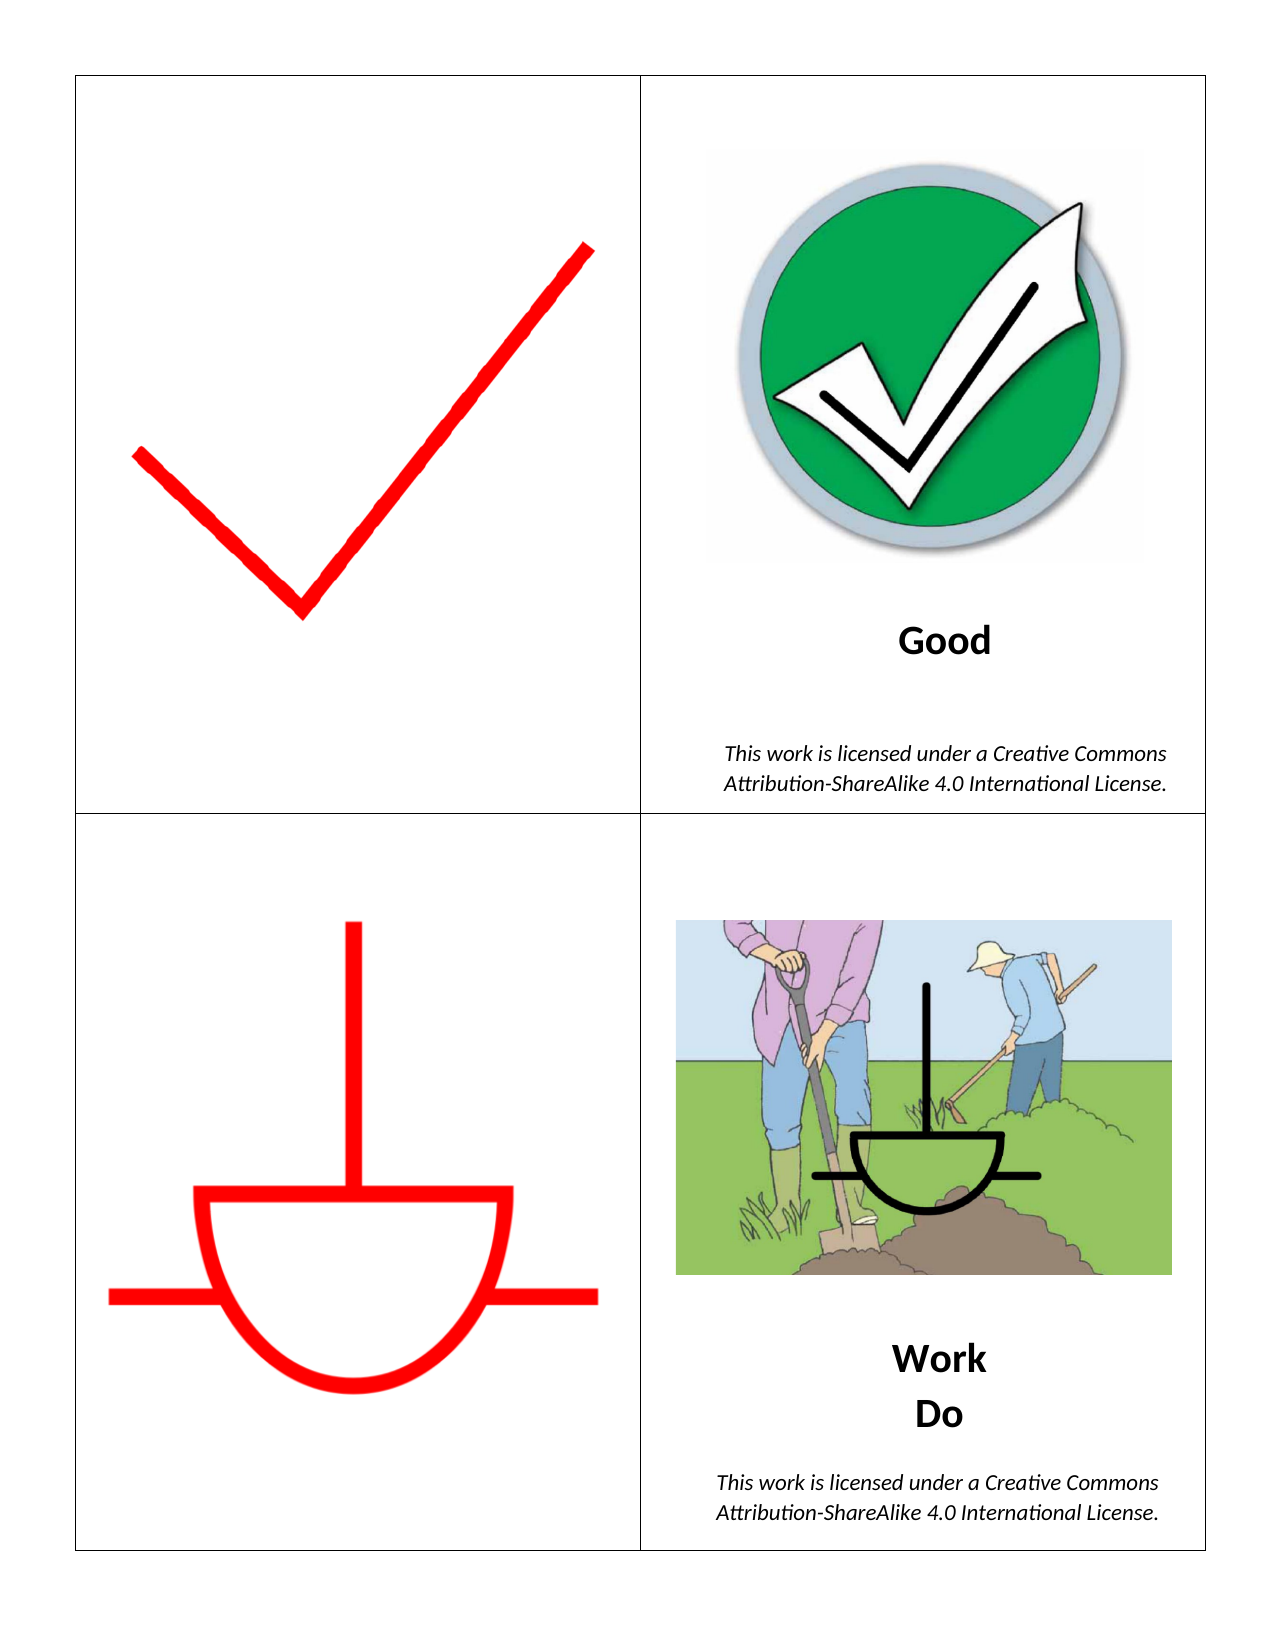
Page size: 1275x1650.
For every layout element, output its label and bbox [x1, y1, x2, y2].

picture [675, 920, 1172, 1275]
table_cell [641, 814, 1205, 1550]
table_cell [76, 814, 640, 1550]
picture [111, 232, 609, 634]
picture [706, 149, 1144, 563]
table_cell [641, 76, 1205, 812]
table_cell [76, 76, 640, 812]
picture [85, 896, 624, 1404]
